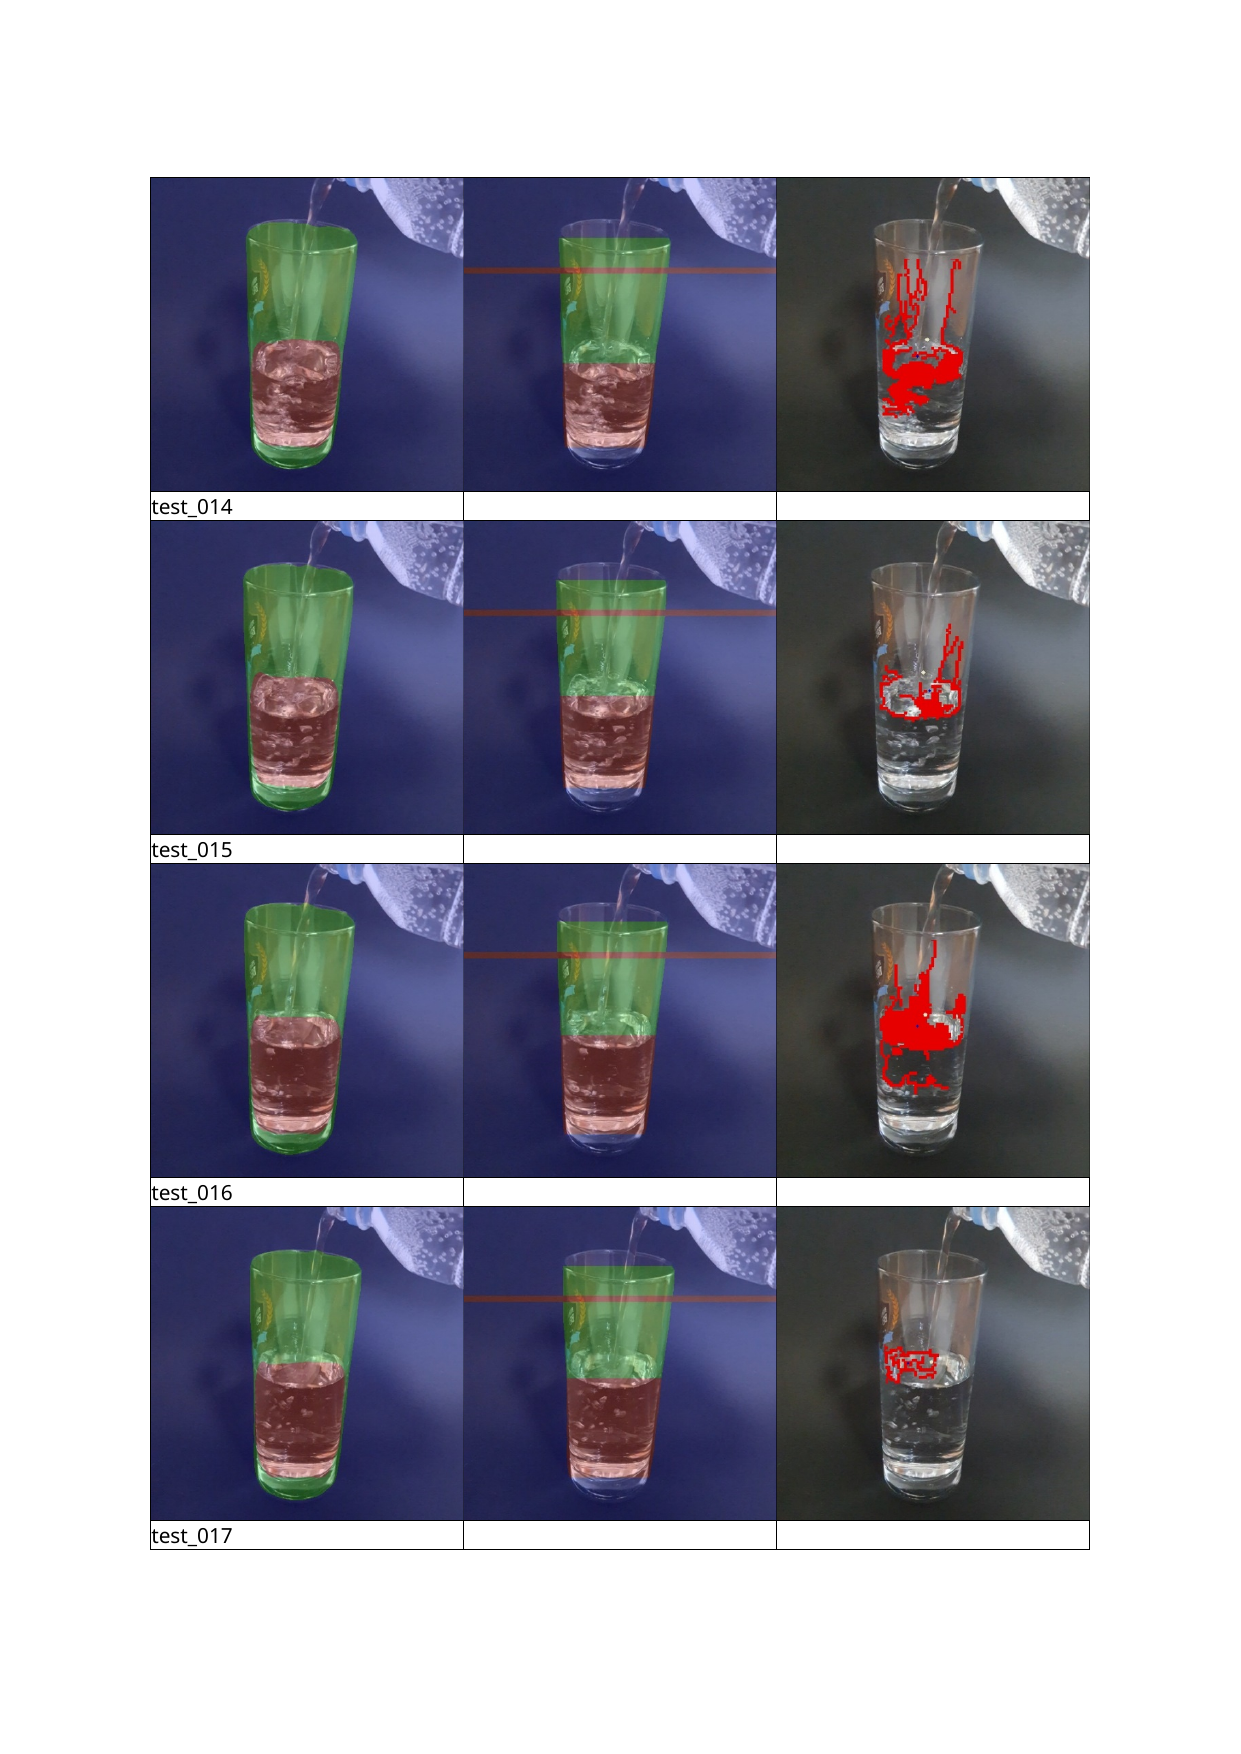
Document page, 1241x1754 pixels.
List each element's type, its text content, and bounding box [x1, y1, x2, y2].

table_cell [777, 835, 1089, 863]
table_cell [777, 492, 1089, 520]
table_cell [464, 492, 776, 520]
table_cell test_016 [151, 1178, 463, 1206]
picture [151, 521, 1090, 834]
table_cell [777, 1521, 1089, 1549]
picture [151, 864, 1090, 1177]
table_cell [464, 835, 776, 863]
table_cell test_014 [151, 492, 463, 520]
picture [151, 1207, 1090, 1520]
picture [151, 178, 1090, 491]
table_cell [464, 1521, 776, 1549]
table_cell test_015 [151, 835, 463, 863]
table_cell test_017 [151, 1521, 463, 1549]
table_cell [464, 1178, 776, 1206]
table_cell [777, 1178, 1089, 1206]
